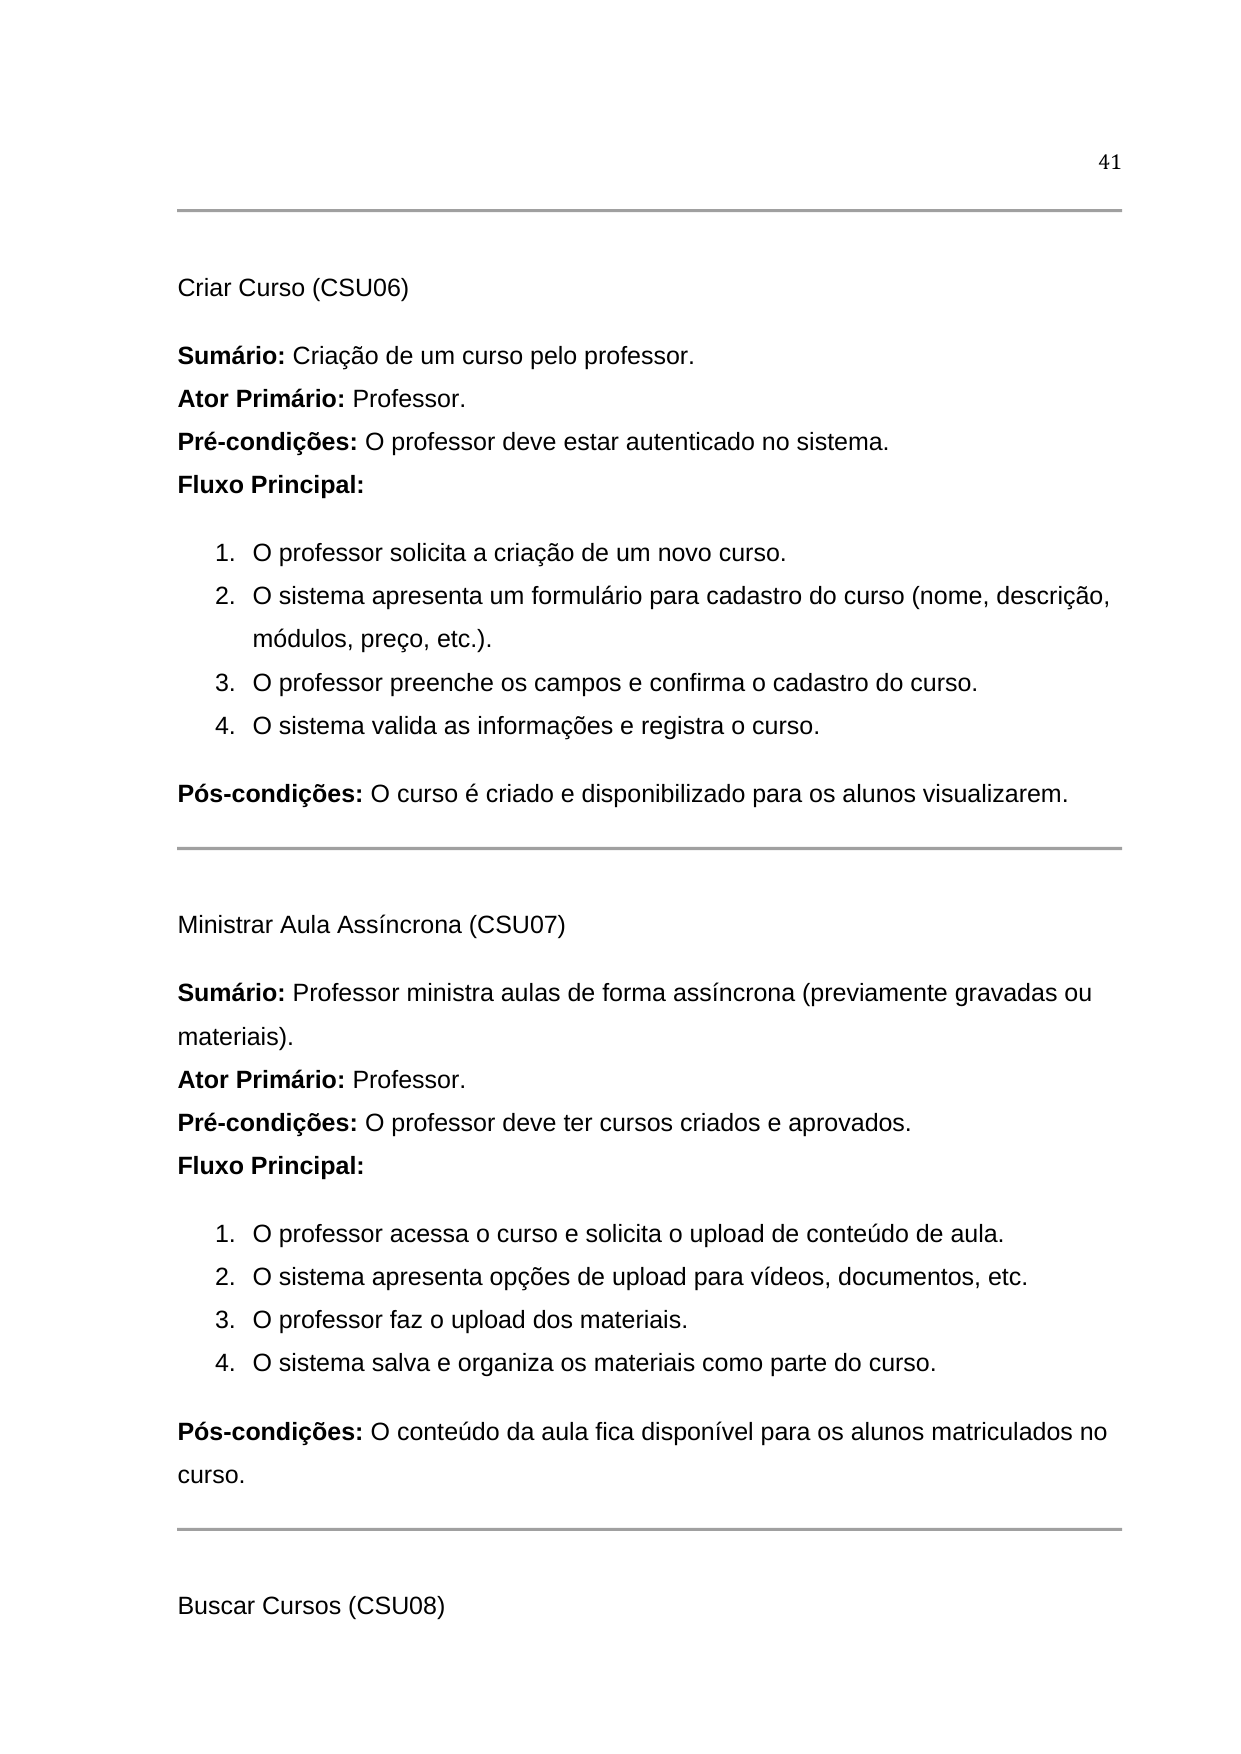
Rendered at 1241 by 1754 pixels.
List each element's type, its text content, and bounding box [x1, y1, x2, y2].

list O sistema apresenta um formulário para cadastro do curso (nome, descrição, módulos, preço, etc.). [215, 581, 1122, 653]
text Pós-condições: O conteúdo da aula fica disponível para os alunos matriculados no curso. [177, 1417, 1122, 1488]
text Buscar Cursos (CSU08) [177, 1591, 1122, 1620]
list O sistema apresenta opções de upload para vídeos, documentos, etc. [215, 1262, 1122, 1291]
text Sumário: Criação de um curso pelo professor. Ator Primário: Professor. Pré-condições: O professor deve estar autenticado no sistema. Fluxo Principal: [177, 341, 1122, 499]
list O professor faz o upload dos materiais. [215, 1305, 1122, 1334]
list O professor preenche os campos e confirma o cadastro do curso. [215, 667, 1122, 696]
list O professor solicita a criação de um novo curso. [215, 538, 1122, 567]
text Ministrar Aula Assíncrona (CSU07) [177, 910, 1122, 939]
list O sistema salva e organiza os materiais como parte do curso. [215, 1348, 1122, 1377]
text Sumário: Professor ministra aulas de forma assíncrona (previamente gravadas ou materiais). Ator Primário: Professor. Pré-condições: O professor deve ter cursos criados e aprovados. Fluxo Principal: [177, 978, 1122, 1180]
list O professor acessa o curso e solicita o upload de conteúdo de aula. [215, 1219, 1122, 1248]
list O sistema valida as informações e registra o curso. [215, 711, 1122, 739]
text Criar Curso (CSU06) [177, 272, 1122, 301]
text Pós-condições: O curso é criado e disponibilizado para os alunos visualizarem. [177, 779, 1122, 807]
